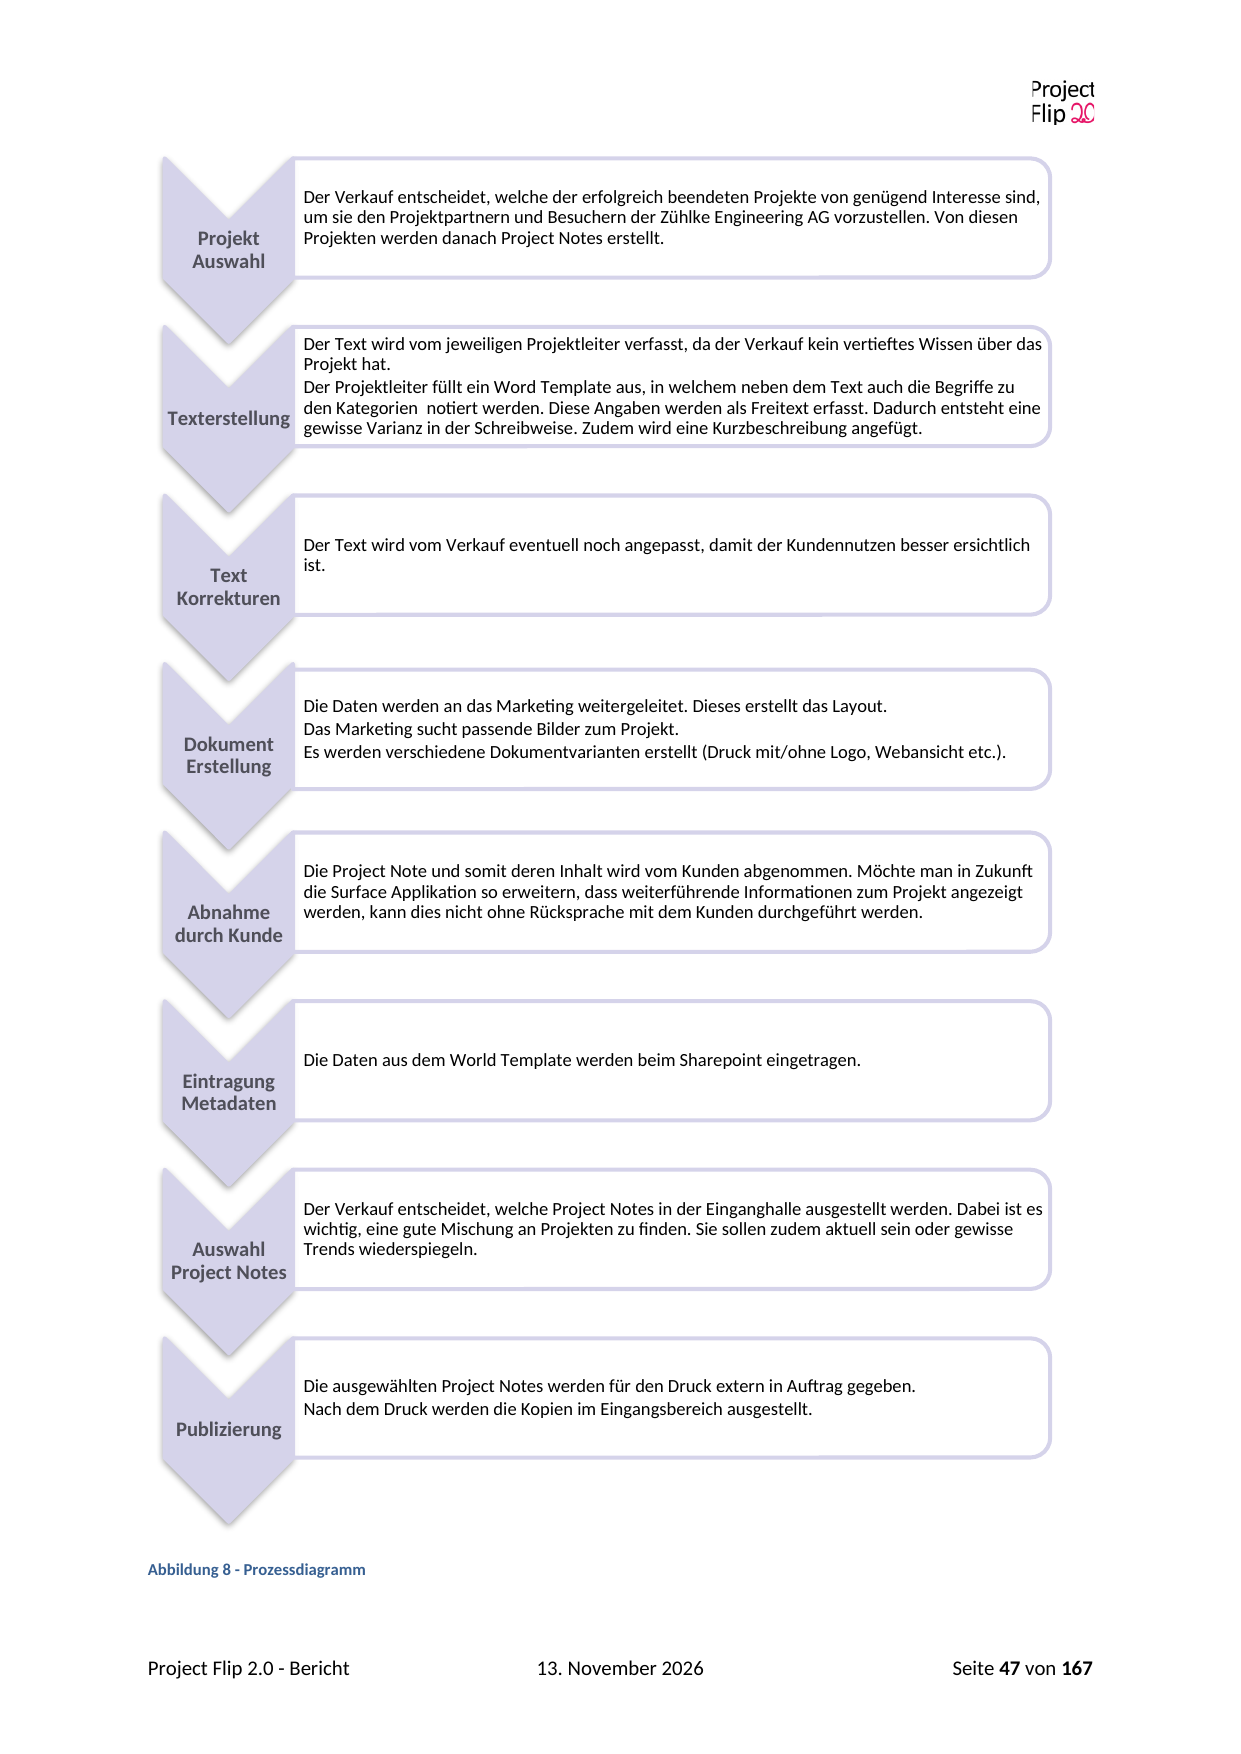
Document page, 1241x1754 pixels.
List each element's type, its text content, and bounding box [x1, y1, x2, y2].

picture [1081, 79, 1097, 124]
